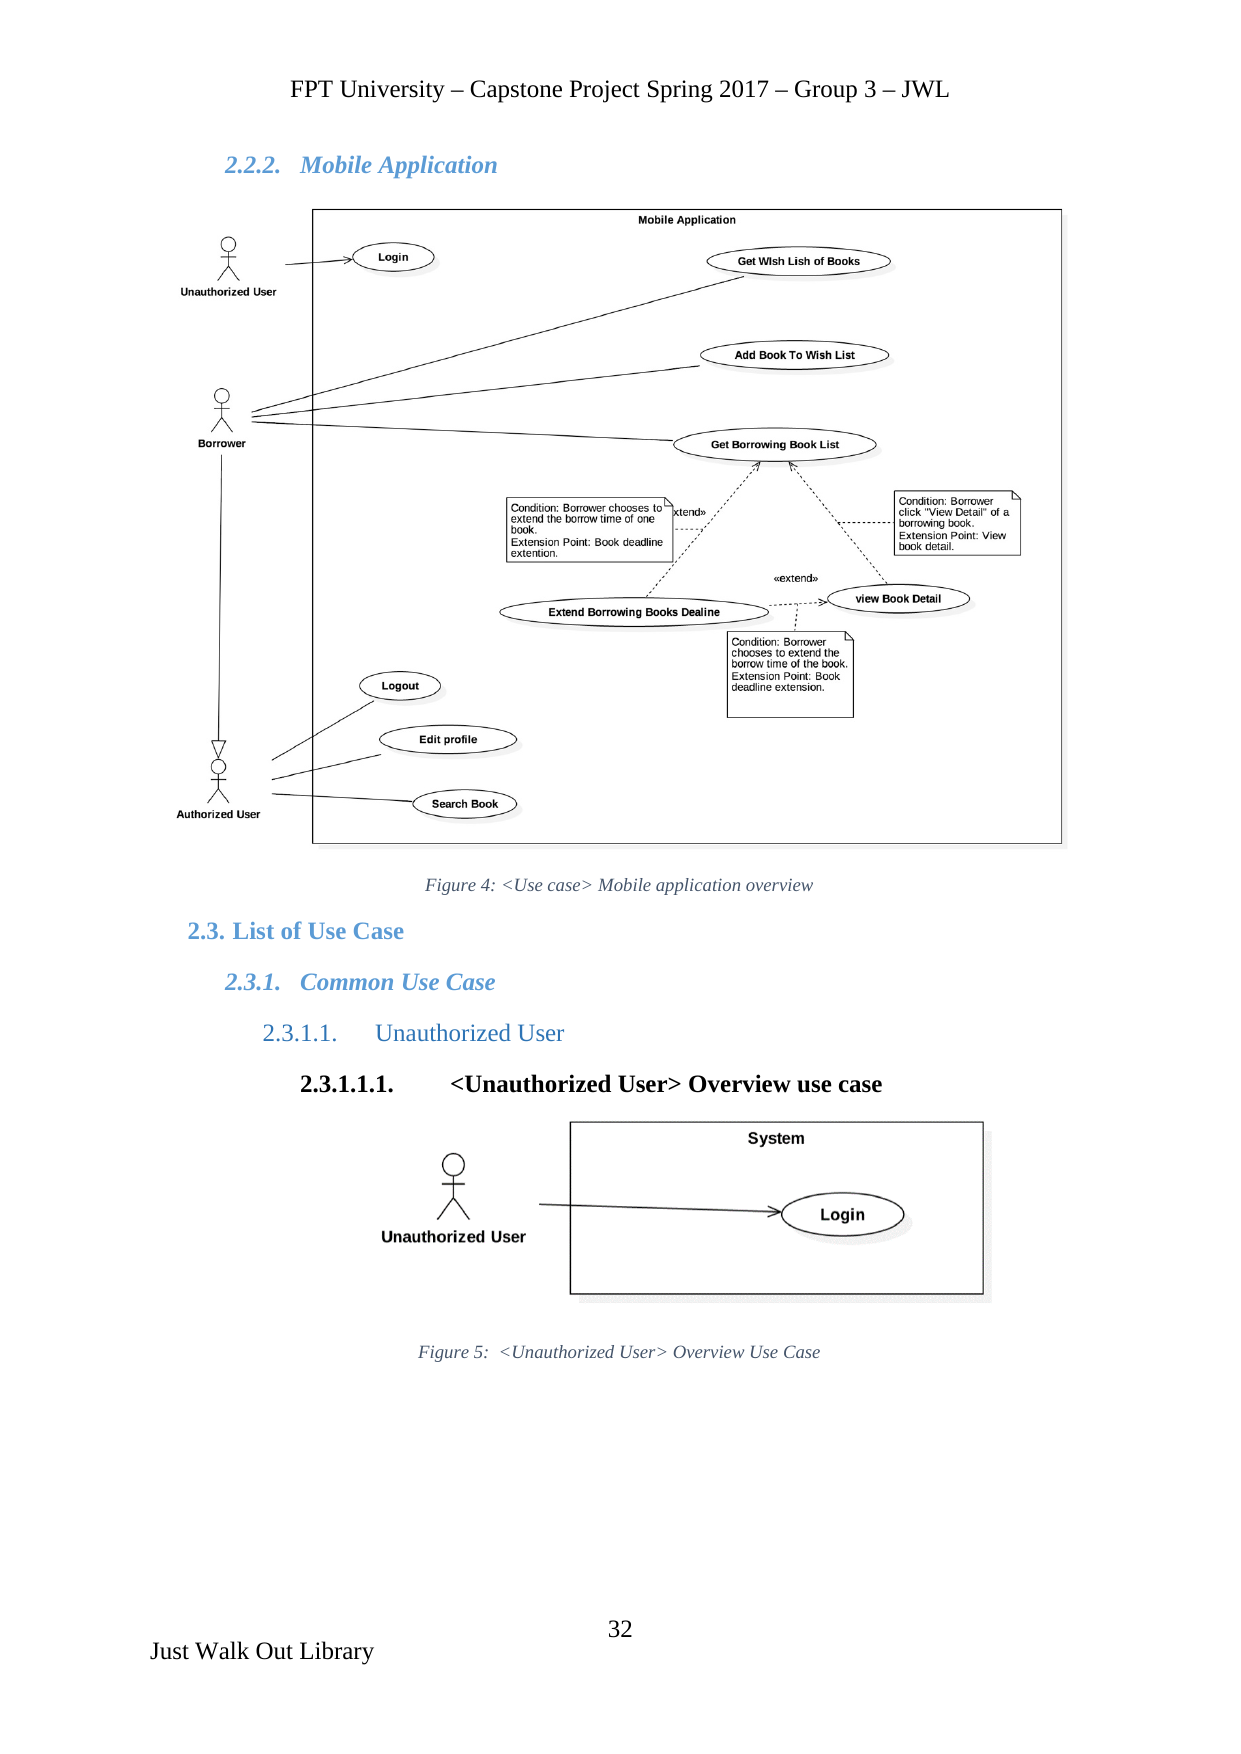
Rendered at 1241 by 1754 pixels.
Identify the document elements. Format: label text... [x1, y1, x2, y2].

subtitle <Unauthorized User> Overview use case [300, 1069, 1090, 1098]
picture [151, 180, 1089, 856]
subtitle Unauthorized User [262, 1018, 1090, 1047]
subtitle Mobile Application [225, 150, 1090, 179]
subtitle Common Use Case [225, 967, 1090, 996]
text Figure : <Use case> Mobile application overview [150, 874, 1090, 895]
subtitle List of Use Case [187, 916, 1090, 945]
text Figure : <Unauthorized User> Overview Use Case [150, 1341, 1090, 1363]
picture [375, 1099, 1028, 1323]
